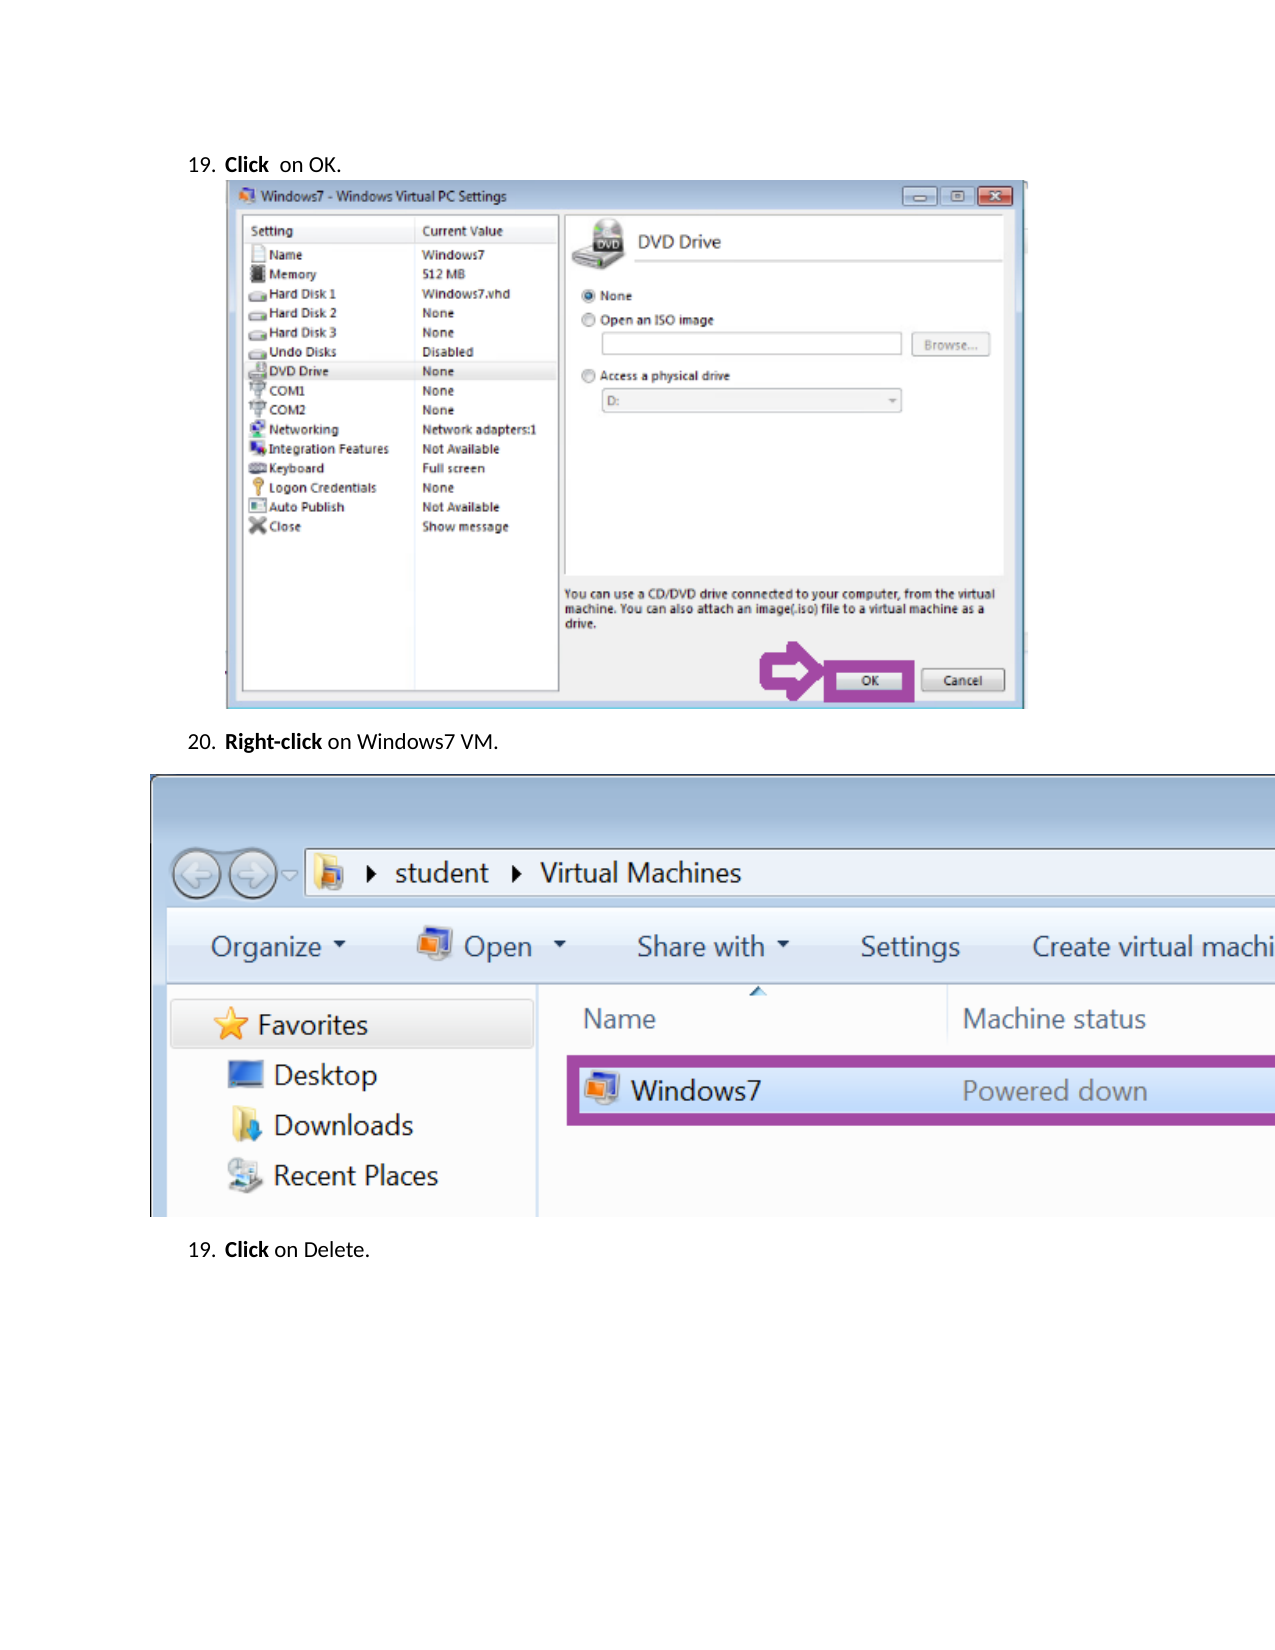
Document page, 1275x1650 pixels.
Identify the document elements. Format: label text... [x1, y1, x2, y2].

picture [225, 180, 1029, 709]
picture [150, 774, 1275, 1217]
list Right-click on Windows7 VM. [187, 727, 1125, 755]
list Click on Delete. [187, 1236, 1125, 1264]
